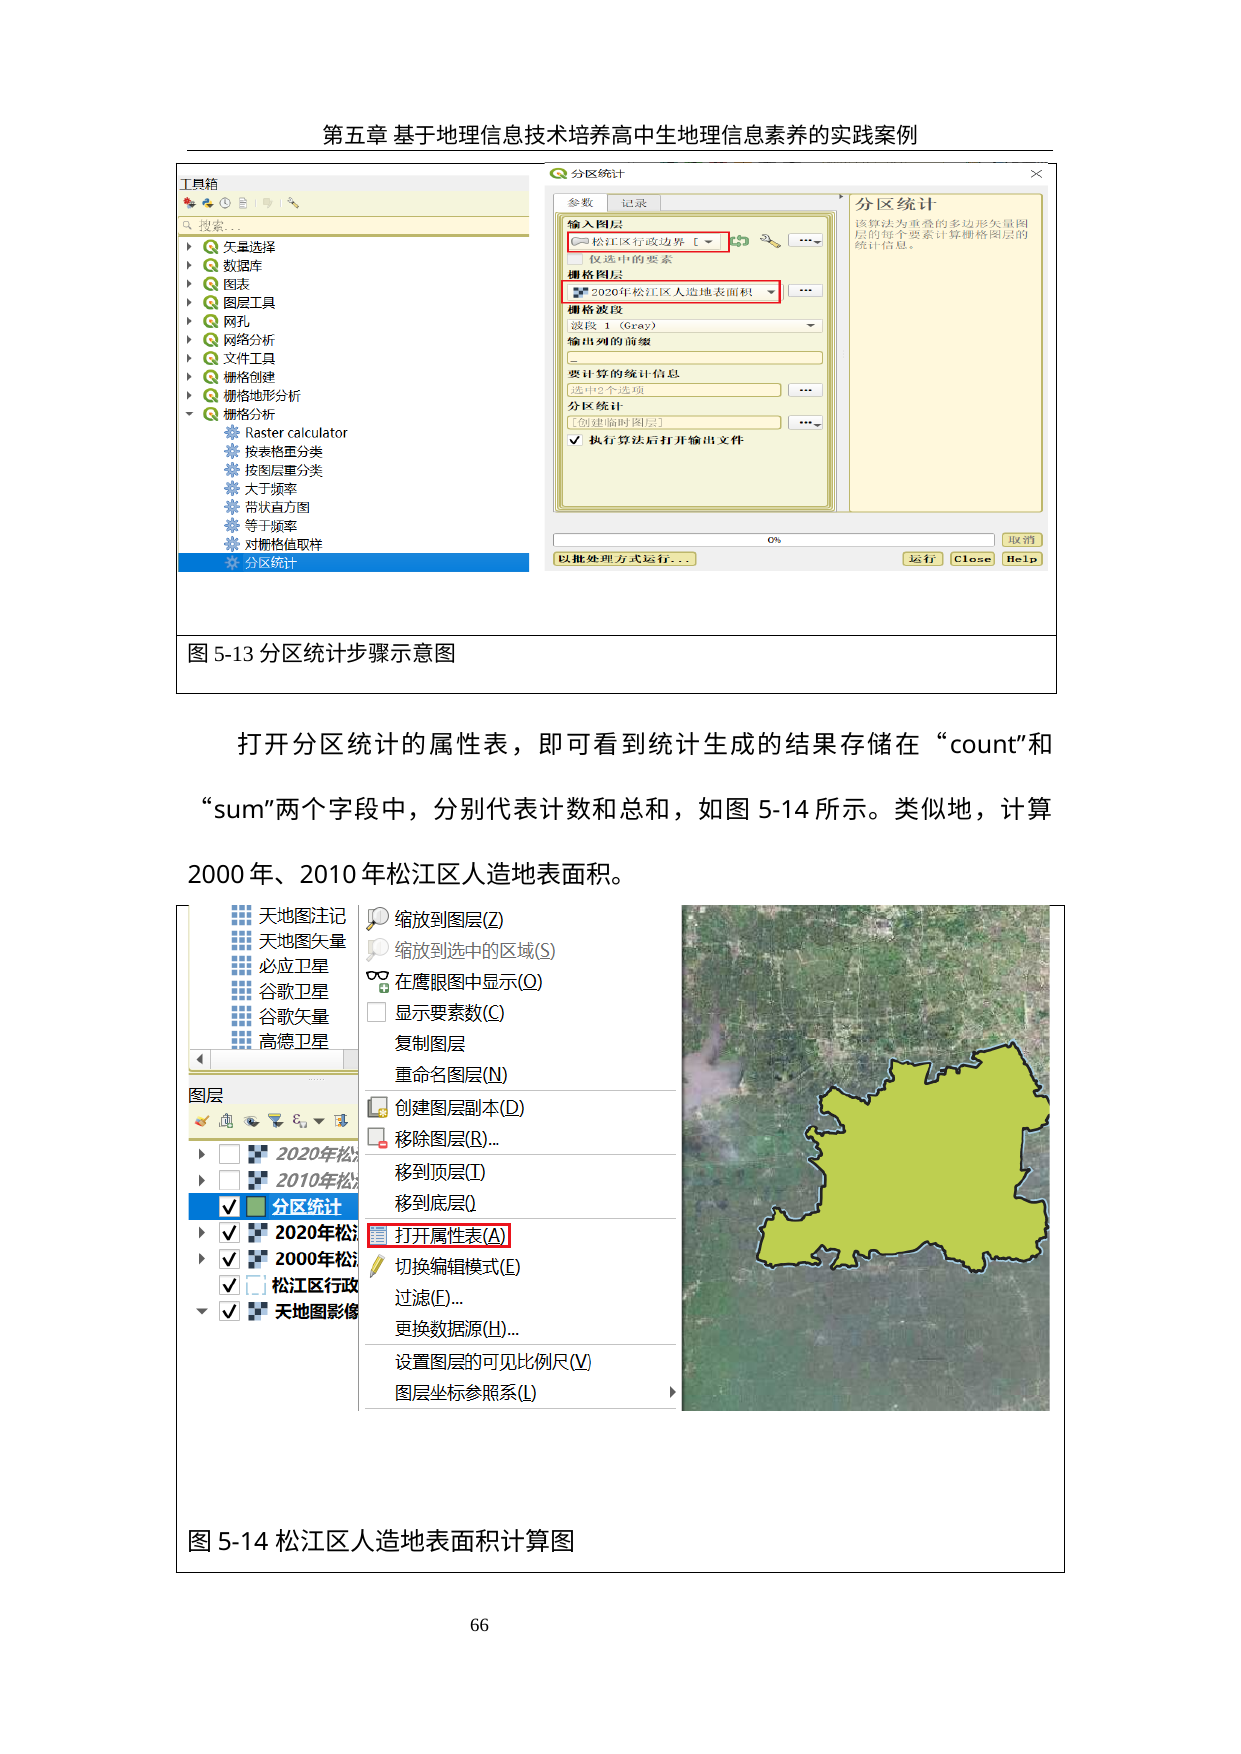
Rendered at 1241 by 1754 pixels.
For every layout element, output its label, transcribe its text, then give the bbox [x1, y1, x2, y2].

picture [187, 905, 1049, 1410]
table_header [177, 164, 1056, 635]
picture [544, 162, 1048, 571]
table_cell 图5-13 分区统计步骤示意图 [177, 636, 1056, 693]
picture [176, 175, 530, 570]
table_header 图5-14 松江区人造地表面积计算图 [177, 906, 1064, 1572]
list 打开分区统计的属性表，即可看到统计生成的结果存储在“count”和“sum”两个字段中，分别代表计数和总和，如图5-14所示。类似地，计算2000年、2010年松江区人造地表面积。 [187, 710, 1053, 905]
